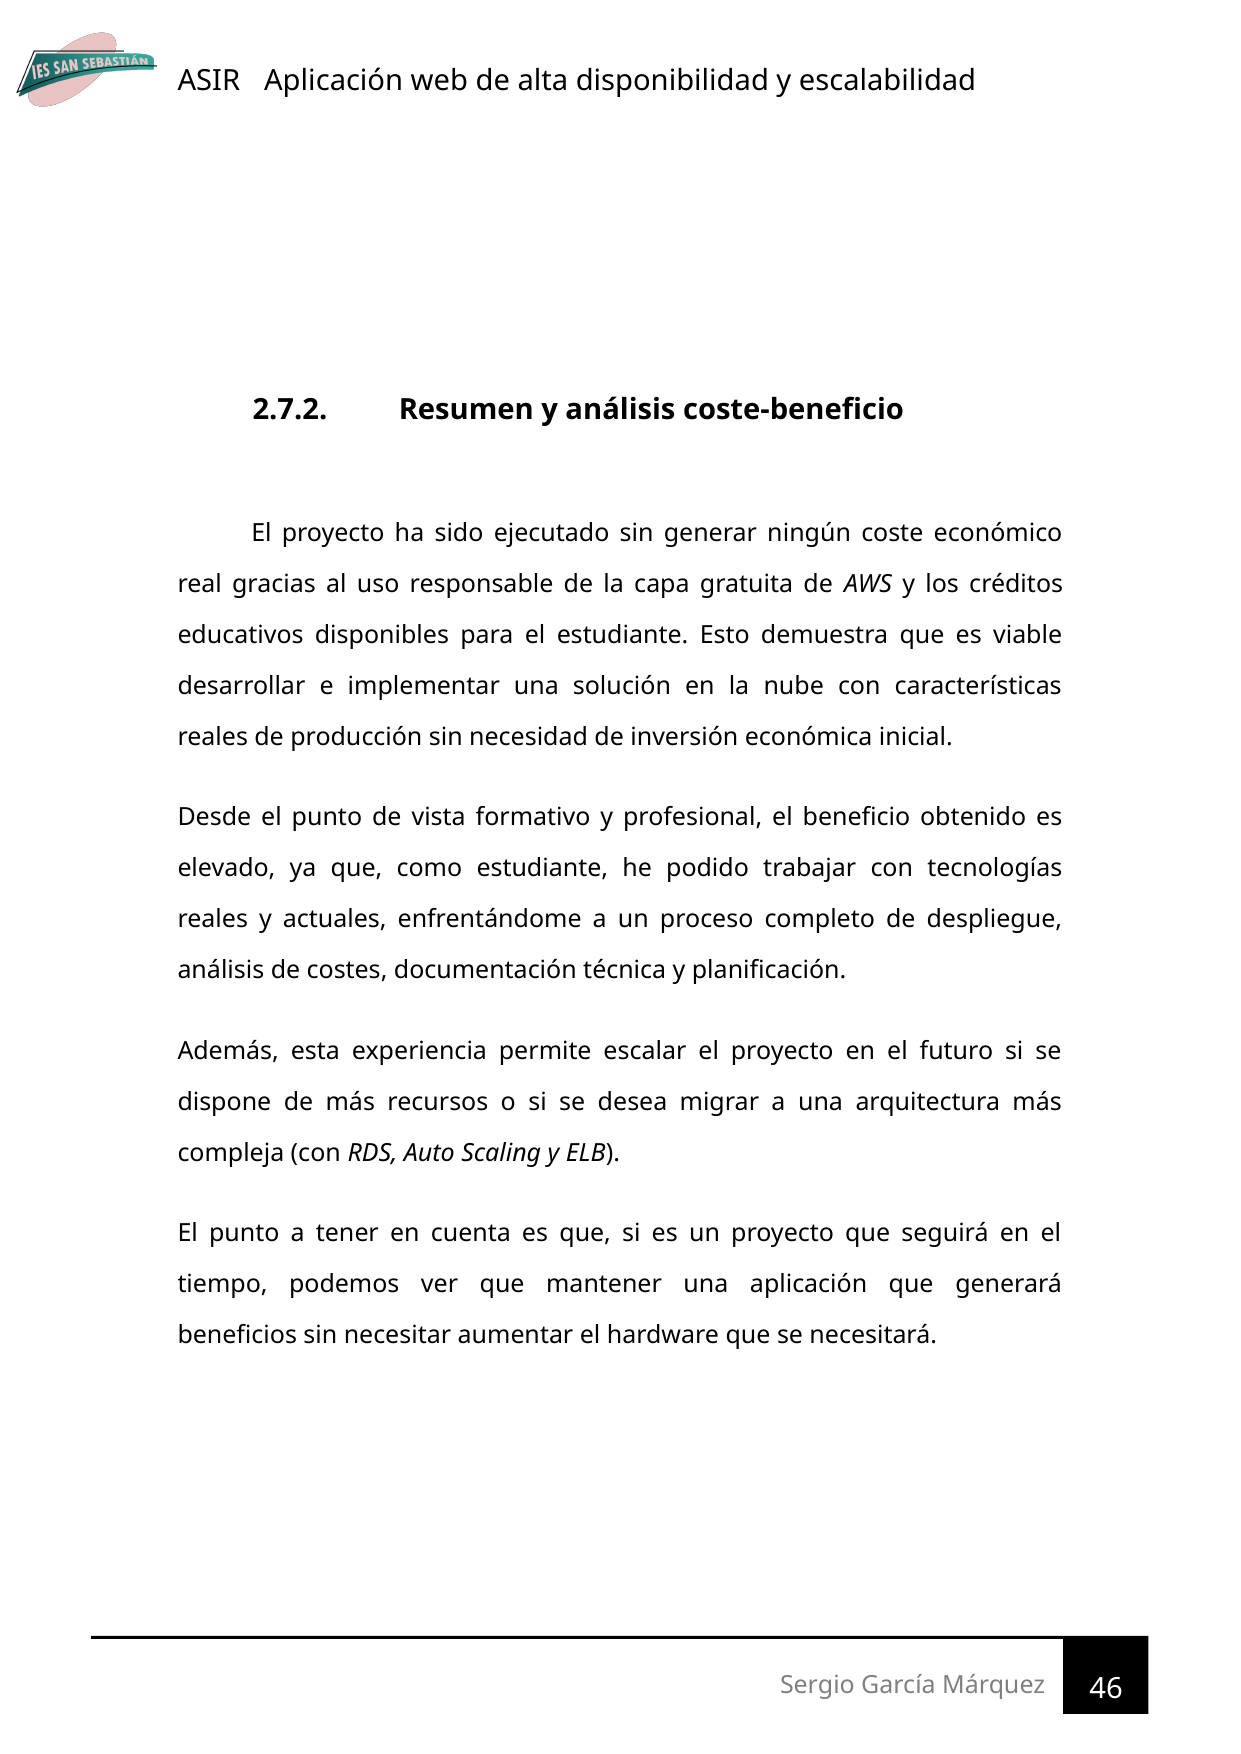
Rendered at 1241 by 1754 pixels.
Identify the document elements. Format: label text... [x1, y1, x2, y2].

picture [14, 32, 159, 107]
subtitle Resumen y análisis coste-beneficio [252, 388, 1063, 428]
text Además, esta experiencia permite escalar el proyecto en el futuro si se dispone de más recursos o si se desea migrar a una arquitectura más compleja (con RDS, Auto Scaling y ELB). [177, 1032, 1063, 1168]
text El proyecto ha sido ejecutado sin generar ningún coste económico real gracias al uso responsable de la capa gratuita de AWS y los créditos educativos disponibles para el estudiante. Esto demuestra que es viable desarrollar e implementar una solución en la nube con características reales de producción sin necesidad de inversión económica inicial. [177, 515, 1063, 753]
text El punto a tener en cuenta es que, si es un proyecto que seguirá en el tiempo, podemos ver que mantener una aplicación que generará beneficios sin necesitar aumentar el hardware que se necesitará. [177, 1215, 1063, 1351]
text Desde el punto de vista formativo y profesional, el beneficio obtenido es elevado, ya que, como estudiante, he podido trabajar con tecnologías reales y actuales, enfrentándome a un proceso completo de despliegue, análisis de costes, documentación técnica y planificación. [177, 799, 1063, 986]
